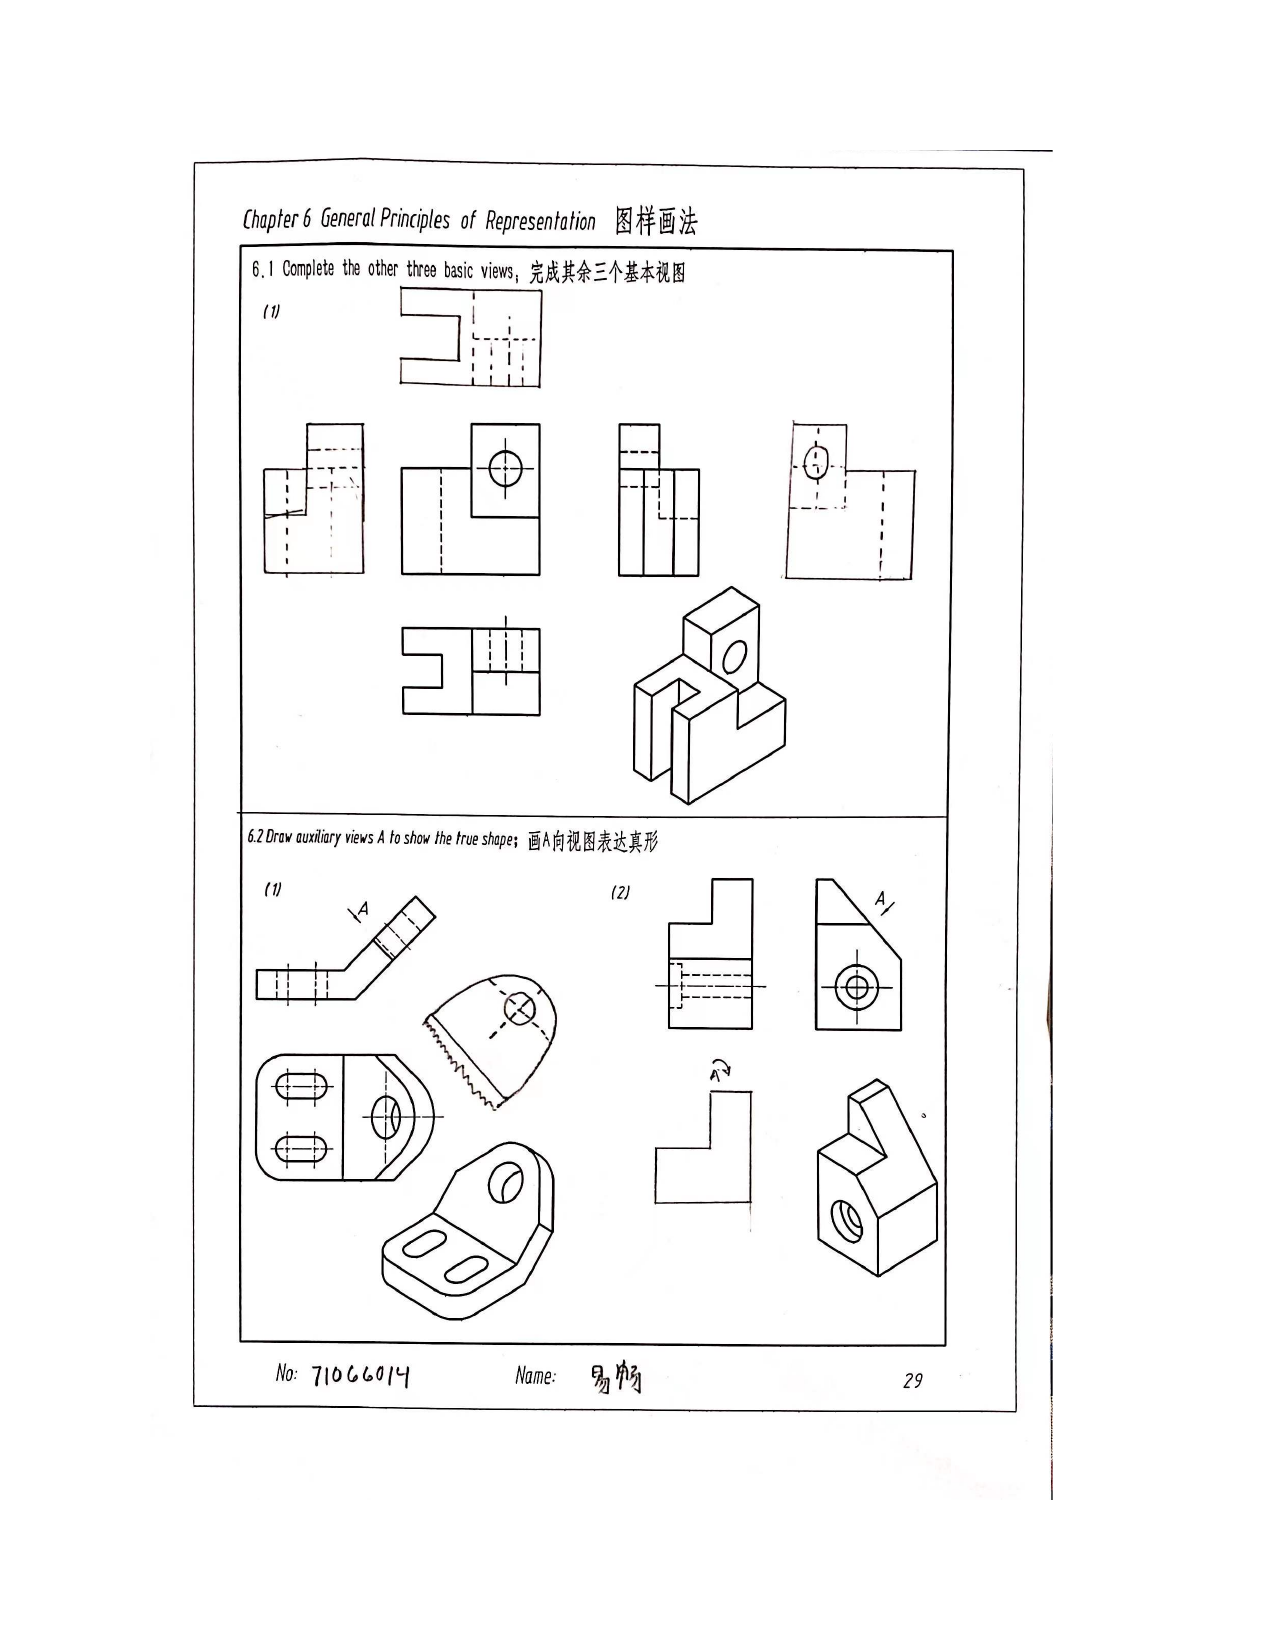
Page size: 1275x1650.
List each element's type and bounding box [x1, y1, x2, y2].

picture [150, 150, 1053, 1500]
